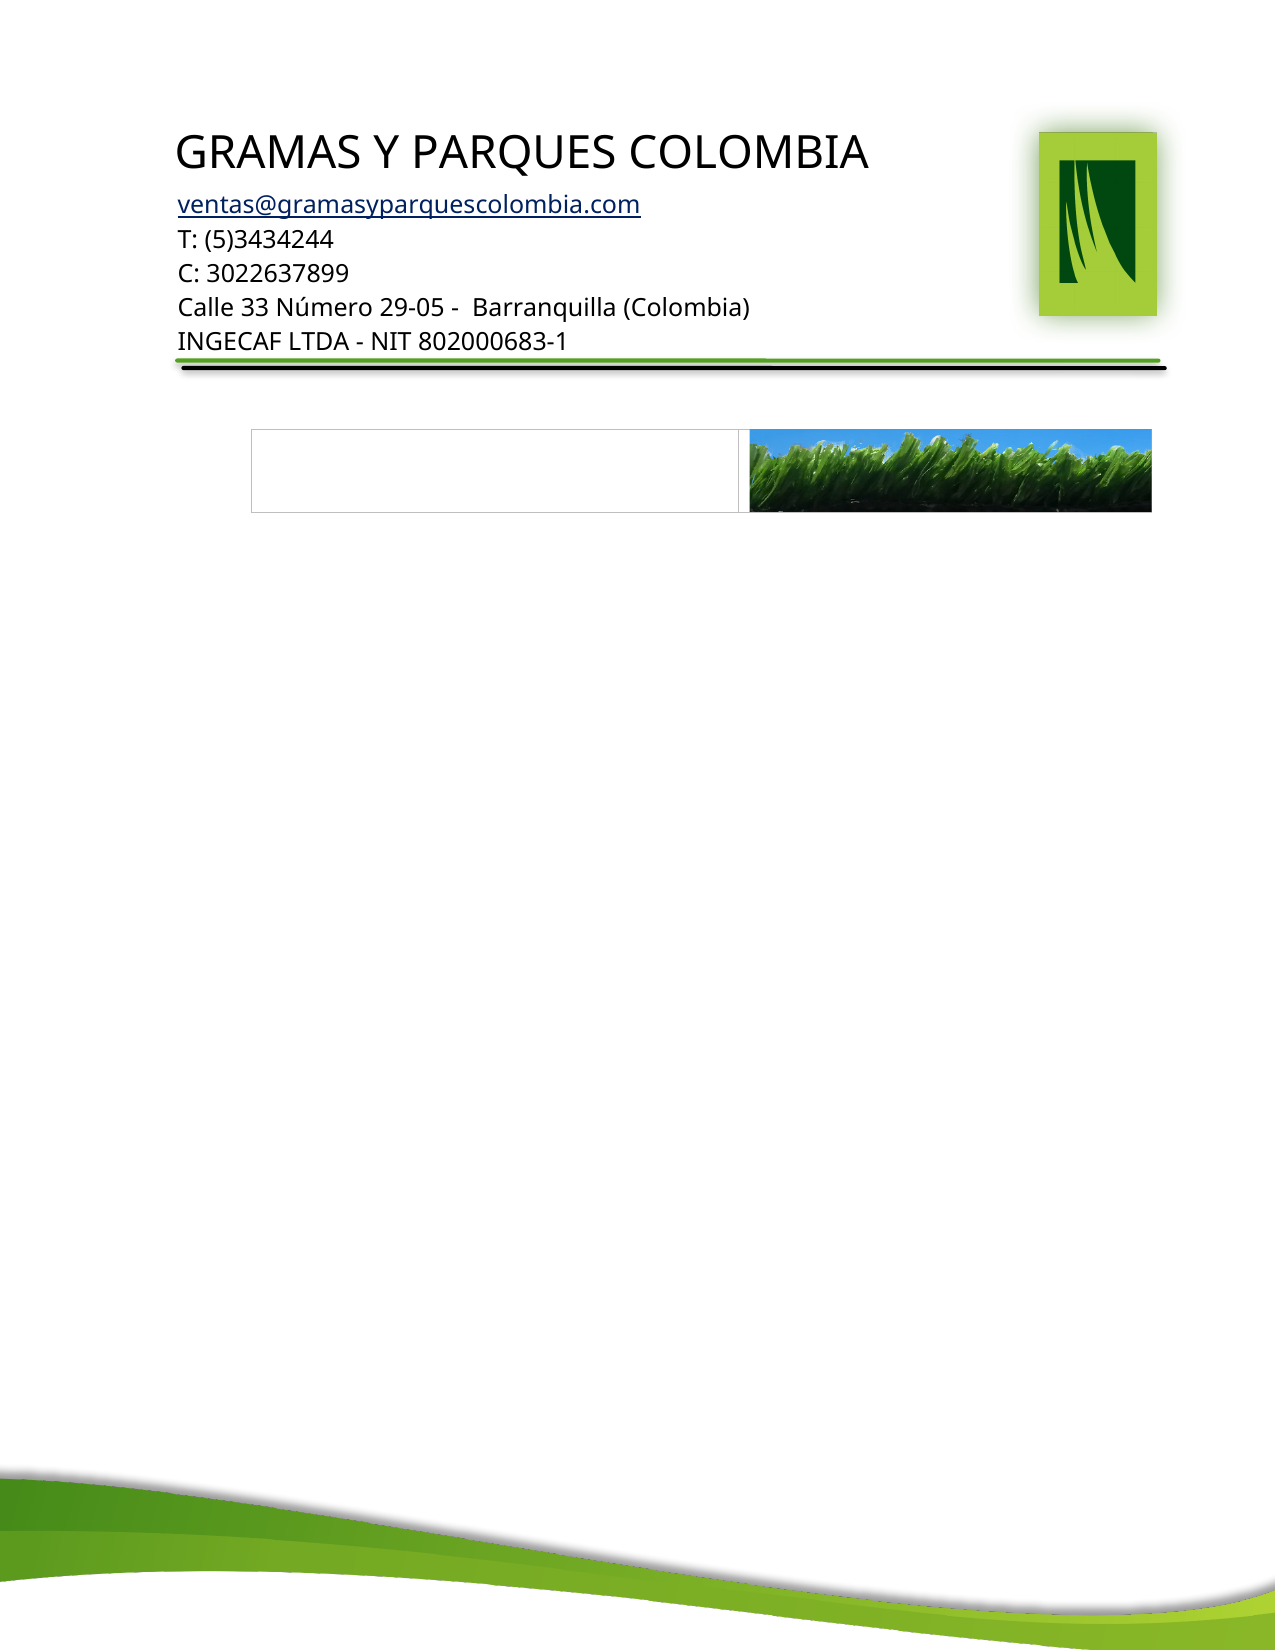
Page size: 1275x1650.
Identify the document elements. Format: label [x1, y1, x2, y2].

table_cell [252, 430, 738, 512]
picture [749, 429, 1152, 512]
picture [0, 1478, 1275, 1650]
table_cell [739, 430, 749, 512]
picture [1037, 132, 1157, 316]
